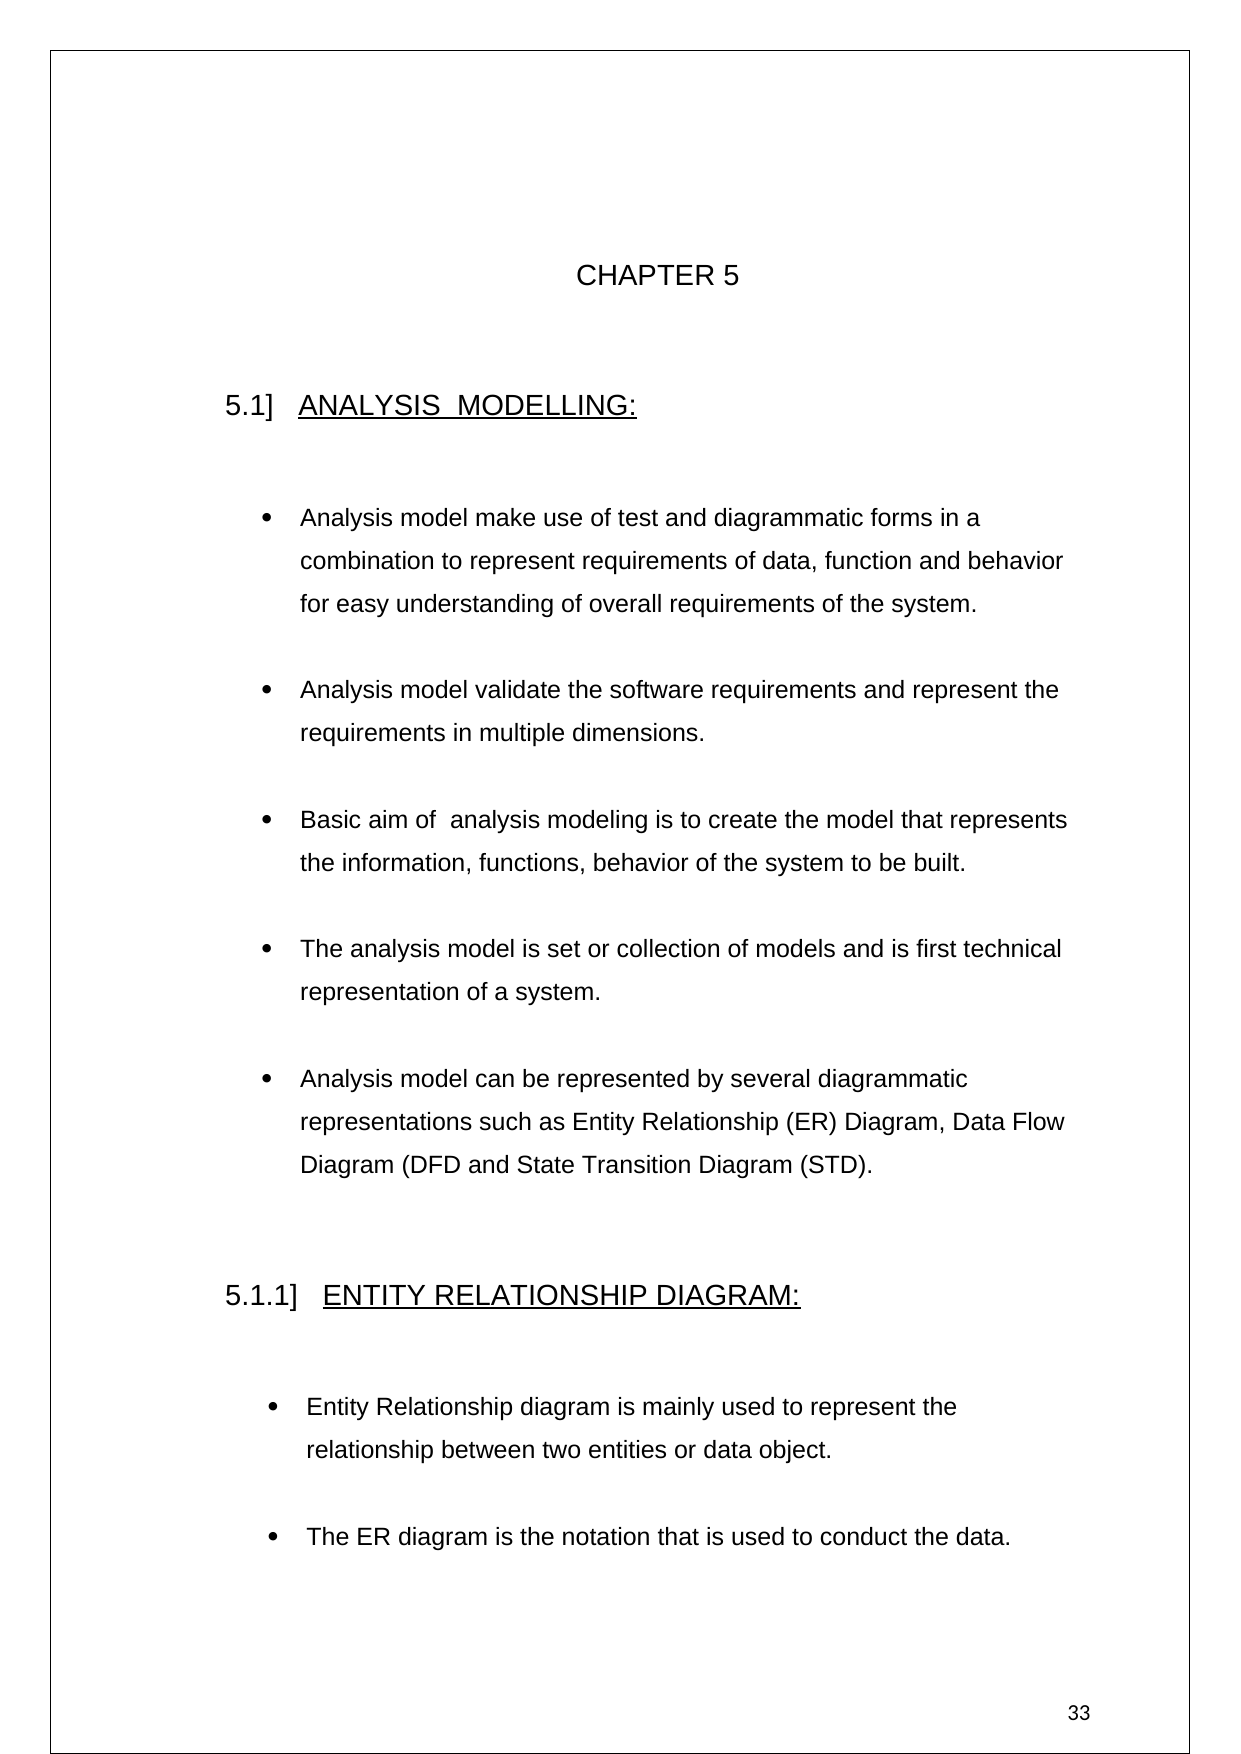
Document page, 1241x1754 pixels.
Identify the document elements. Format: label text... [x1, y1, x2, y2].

list The analysis model is set or collection of models and is first technical representation of a system. [262, 934, 1090, 1006]
text 5.1.1] ENTITY RELATIONSHIP DIAGRAM: [225, 1278, 1090, 1311]
text CHAPTER 5 [225, 258, 1090, 291]
list Basic aim of analysis modeling is to create the model that represents the information, functions, behavior of the system to be built. [262, 804, 1090, 877]
list The ER diagram is the notation that is used to conduct the data. [269, 1522, 1090, 1550]
list Analysis model make use of test and diagrammatic forms in a combination to represent requirements of data, function and behavior for easy understanding of overall requirements of the system. [262, 502, 1090, 618]
text 5.1] ANALYSIS MODELLING: [225, 388, 1090, 422]
list Analysis model validate the software requirements and represent the requirements in multiple dimensions. [262, 675, 1090, 747]
list Analysis model can be represented by several diagrammatic representations such as Entity Relationship (ER) Diagram, Data Flow Diagram (DFD and State Transition Diagram (STD). [262, 1063, 1090, 1179]
list Entity Relationship diagram is mainly used to represent the relationship between two entities or data object. [269, 1392, 1090, 1464]
